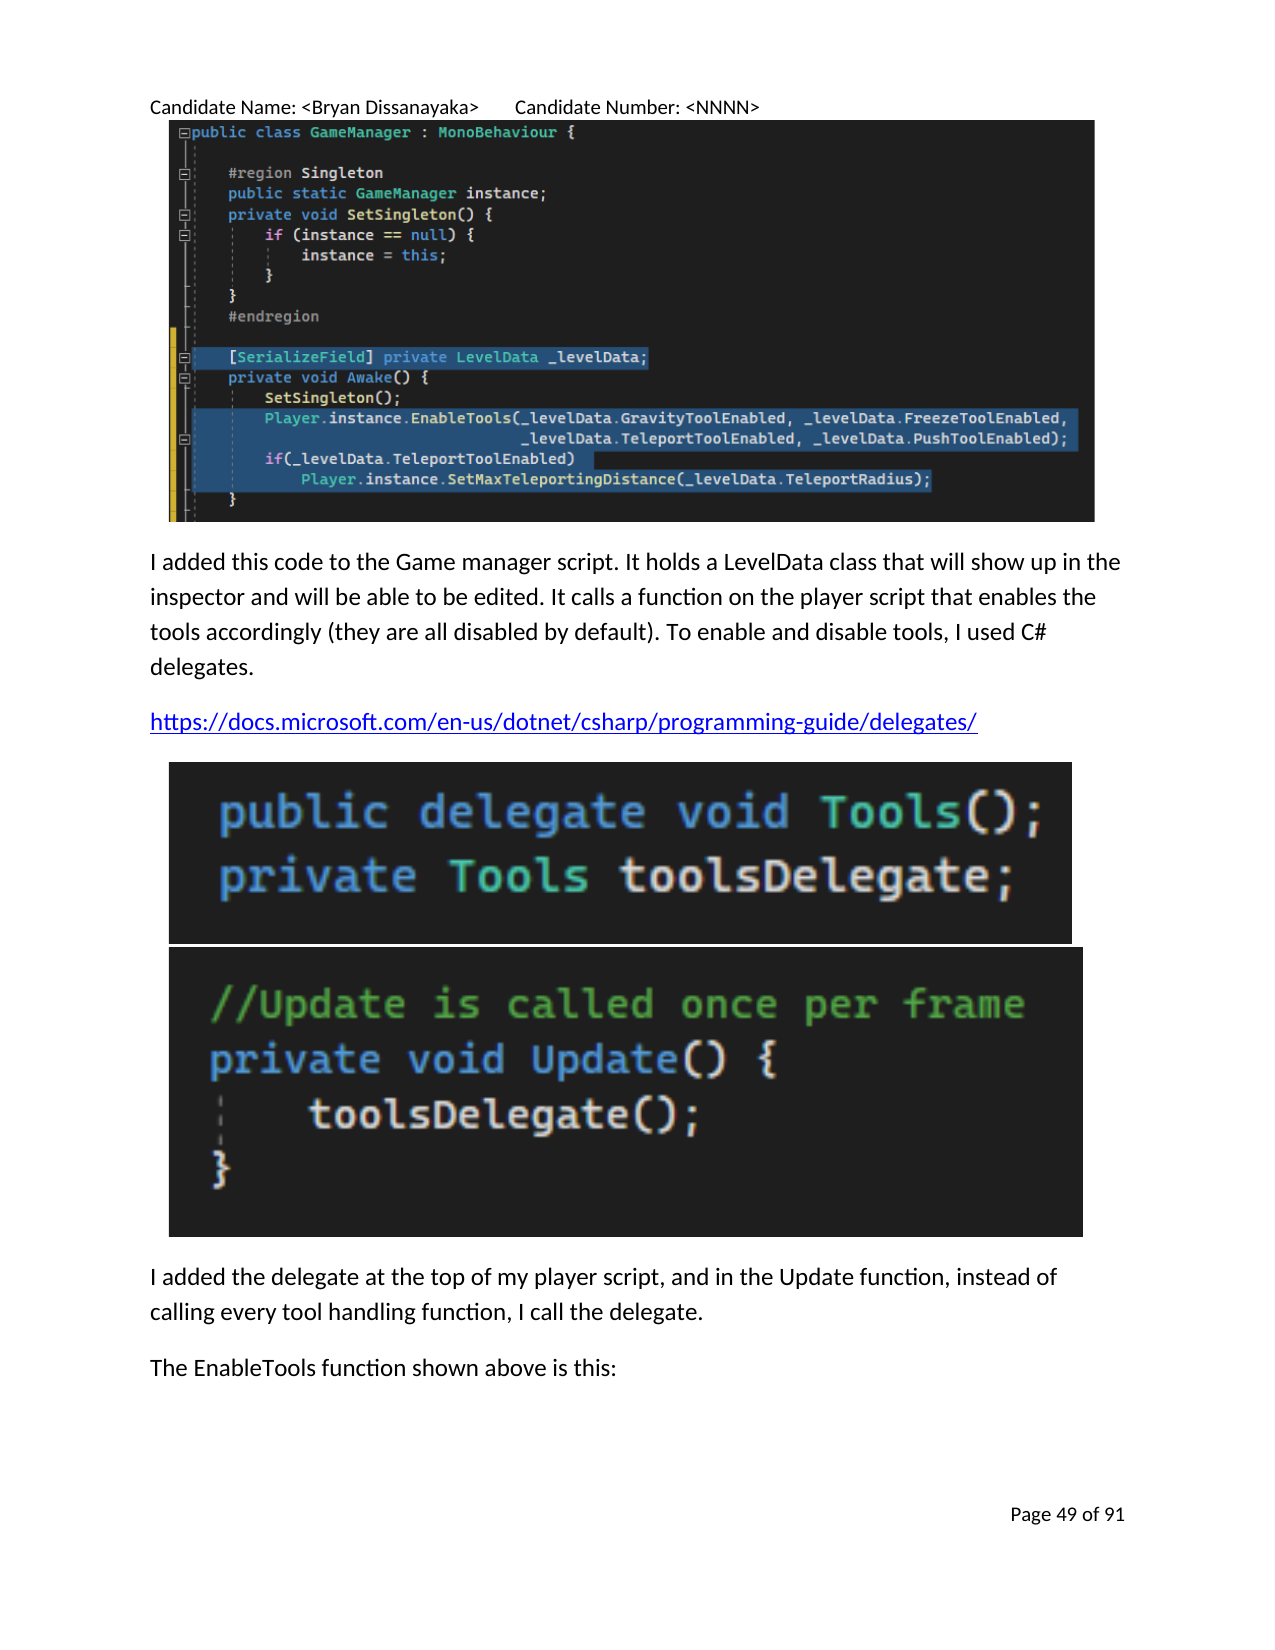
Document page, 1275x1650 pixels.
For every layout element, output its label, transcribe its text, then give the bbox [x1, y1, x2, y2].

text https://docs.microsoft.com/en-us/dotnet/csharp/programming-guide/delegates/ [150, 707, 1125, 737]
text The EnableTools function shown above is this: [150, 1352, 1125, 1382]
text I added this code to the Game manager script. It holds a LevelData class that will show up in the inspector and will be able to be edited. It calls a function on the player script that enables the tools accordingly (they are all disabled by default). To enable and disable tools, I used C# delegates. [150, 546, 1125, 681]
text I added the delegate at the top of my player script, and in the Update function, instead of calling every tool handling function, I call the delegate. [150, 1261, 1125, 1327]
